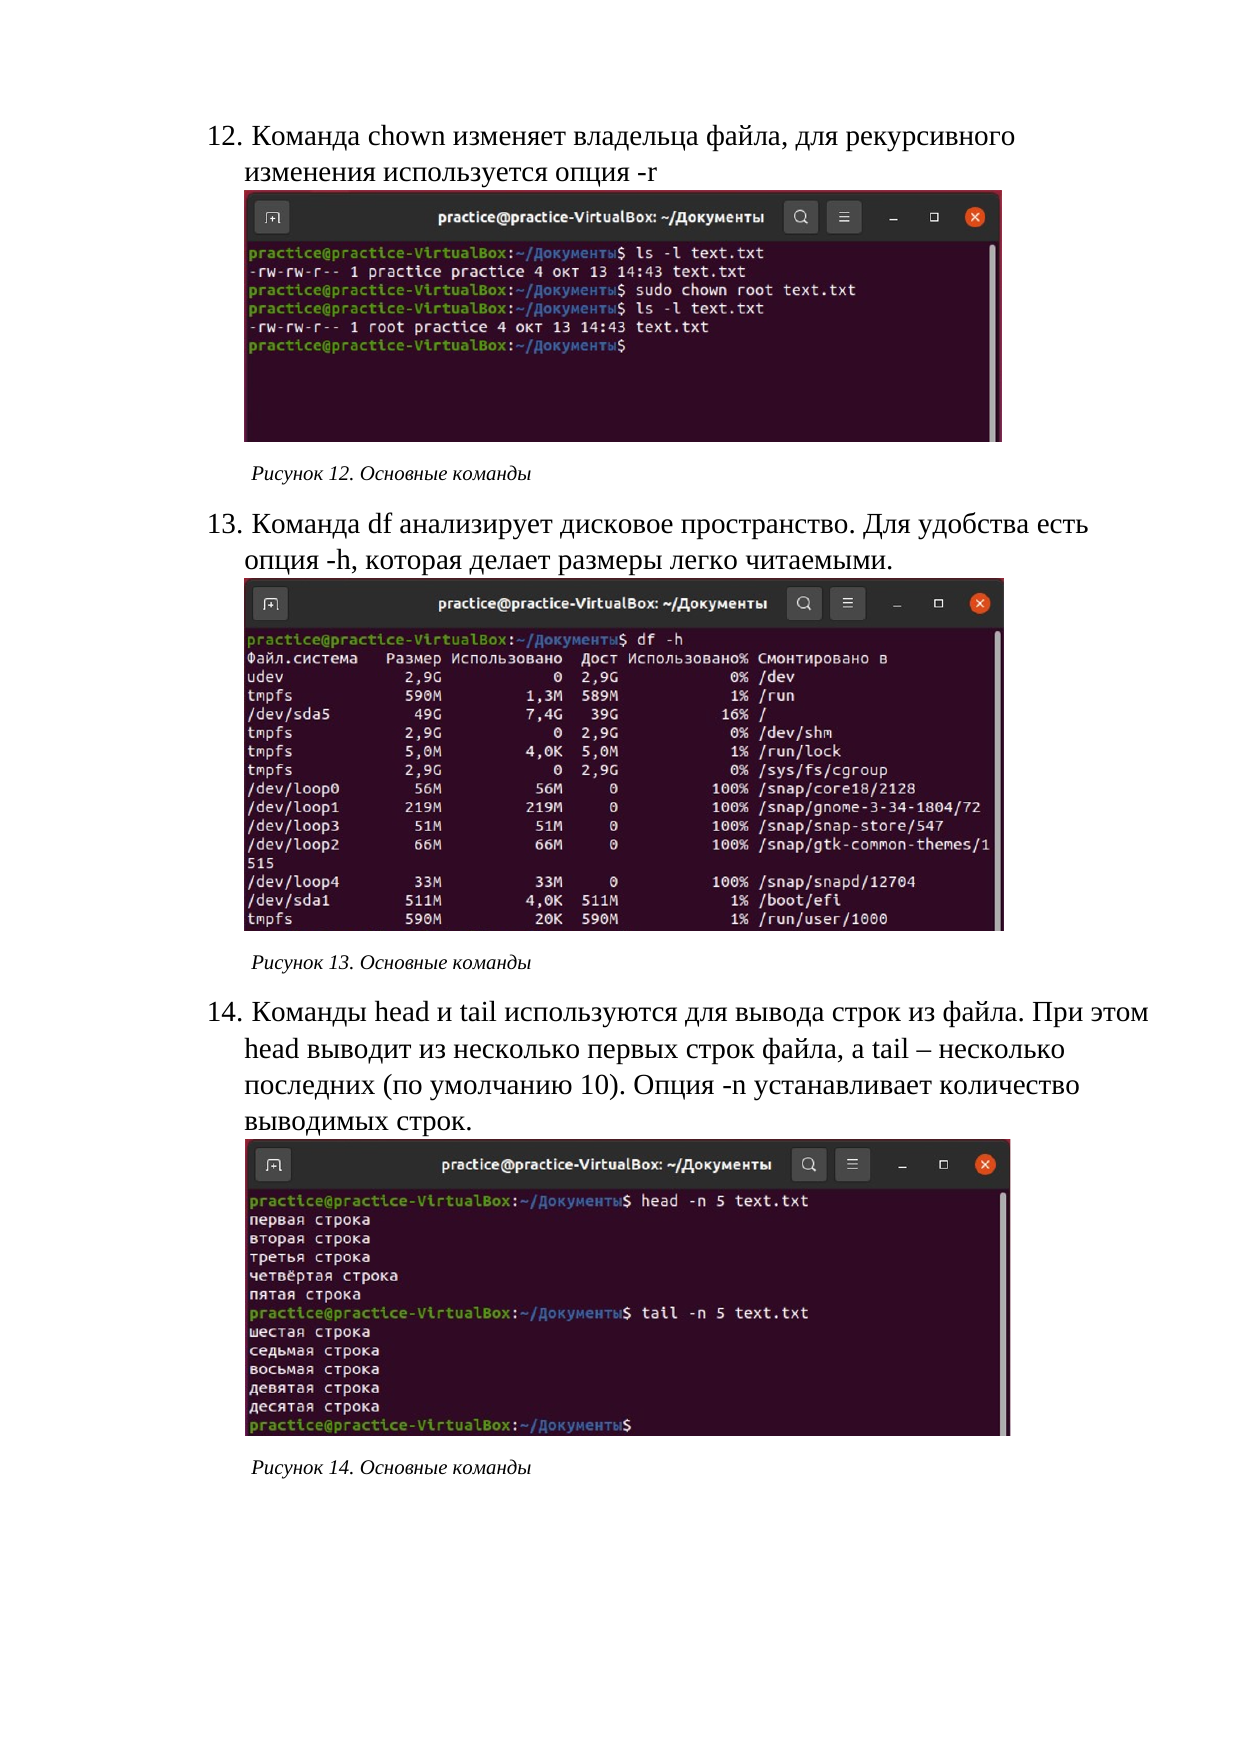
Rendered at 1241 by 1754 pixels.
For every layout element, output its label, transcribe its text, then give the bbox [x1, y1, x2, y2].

text Рисунок 14. Основные команды [177, 1455, 1152, 1551]
text Рисунок 13. Основные команды [177, 950, 1152, 974]
picture [244, 1139, 1011, 1436]
picture [244, 190, 1003, 442]
text Рисунок 12. Основные команды [177, 461, 1152, 485]
picture [244, 578, 1005, 931]
